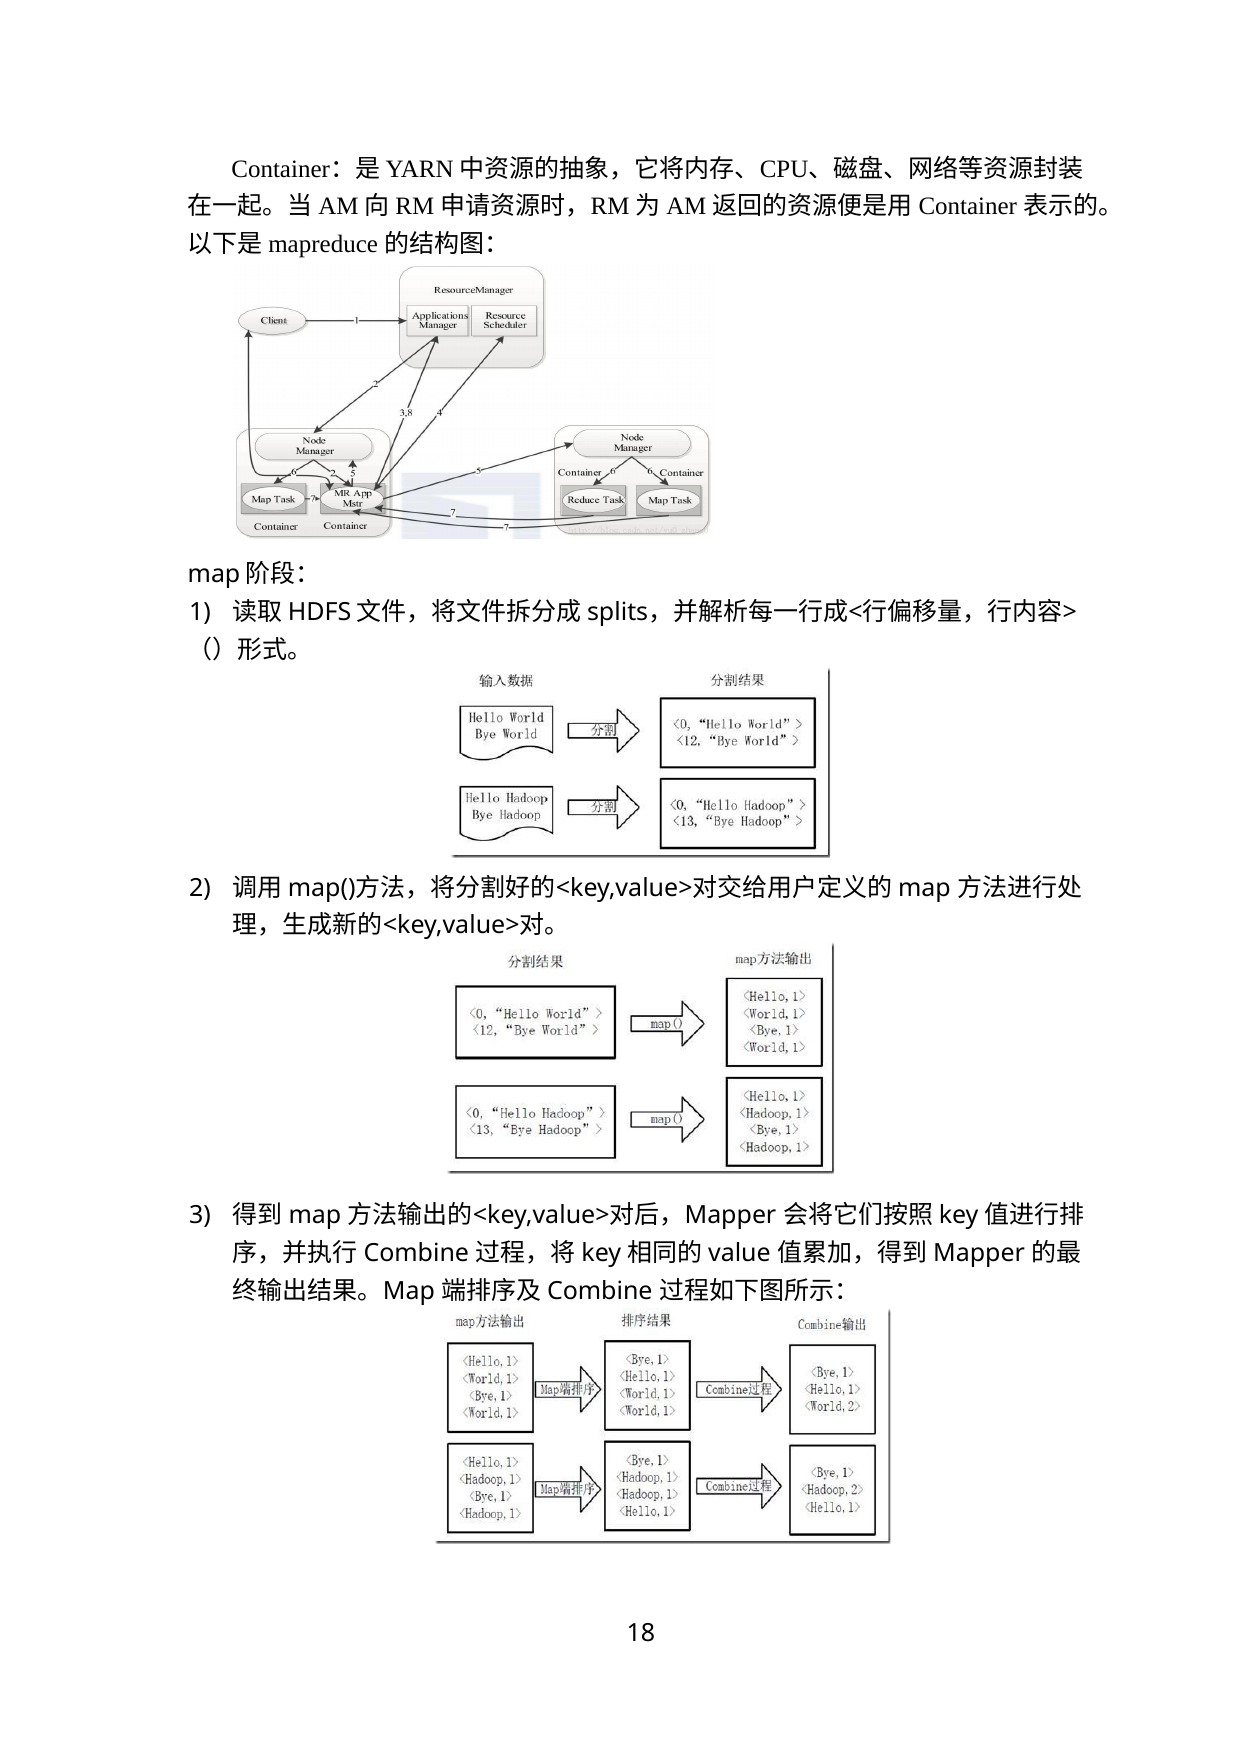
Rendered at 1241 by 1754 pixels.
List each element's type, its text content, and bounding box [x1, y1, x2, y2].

list 调用map()方法，将分割好的<key,value>对交给用户定义的 map 方法进行处理，生成新的<key,value>对。 [189, 867, 1105, 941]
picture [434, 1308, 891, 1544]
list 得到 map 方法输出的<key,value>对后，Mapper 会将它们按照 key 值进行排序，并执行 Combine 过程，将 key 相同的 value 值累加，得到 Mapper 的最终输出结果。Map 端排序及 Combine 过程如下图所示： [189, 1195, 1105, 1306]
picture [451, 668, 831, 858]
picture [232, 262, 713, 539]
text 以下是 mapreduce 的结构图： [187, 224, 1105, 260]
list 读取HDFS文件，将文件拆分成 splits，并解析每一行成<行偏移量，行内容> [189, 592, 1105, 628]
text （）形式。 [187, 630, 1105, 666]
text map阶段： [187, 554, 1105, 590]
picture [447, 942, 835, 1174]
text Container：是 YARN 中资源的抽象，它将内存、CPU、磁盘、网络等资源封装在一起。当 AM 向 RM 申请资源时，RM 为 AM 返回的资源便是用 Container 表示的。 [187, 148, 1105, 222]
